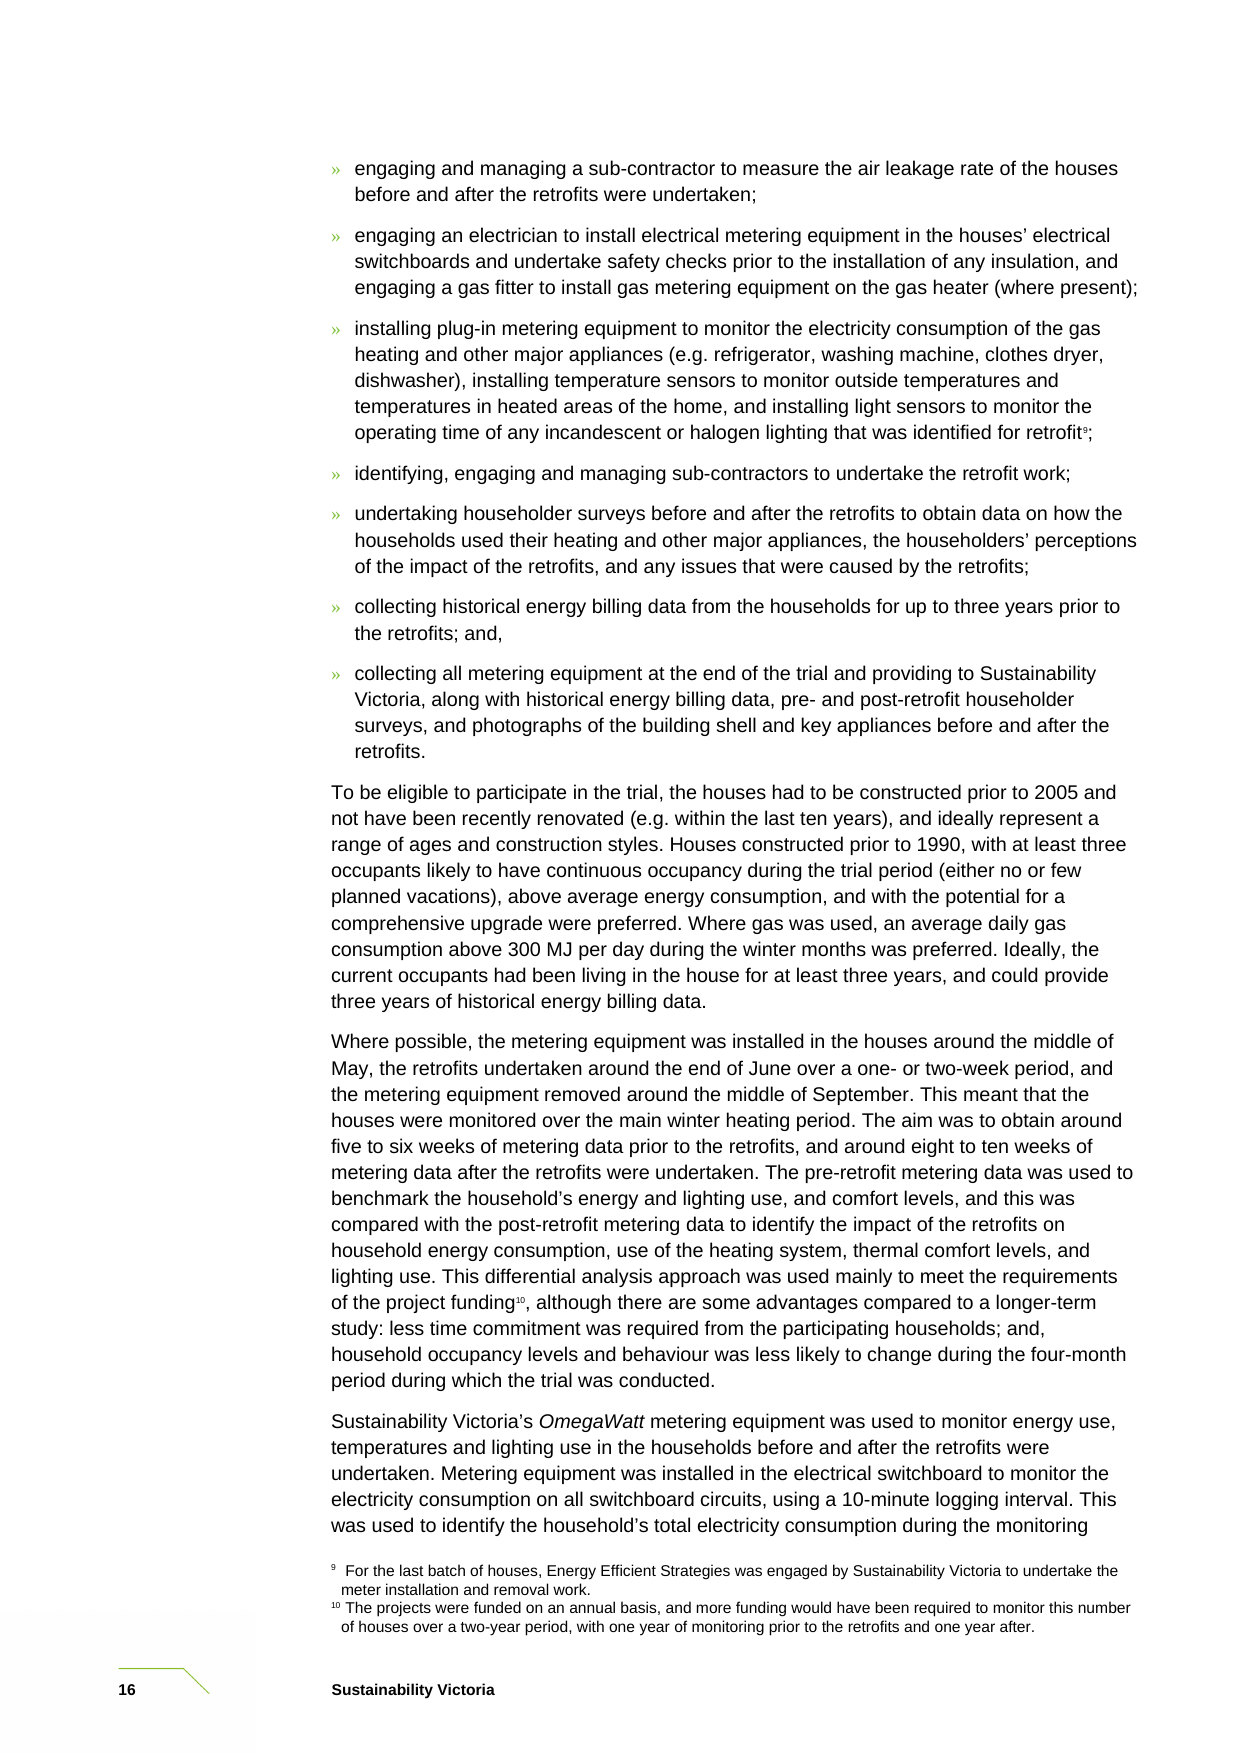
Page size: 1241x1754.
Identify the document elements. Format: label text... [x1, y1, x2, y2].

list collecting historical energy billing data from the households for up to three years prior to the retrofits; and, [331, 592, 1140, 644]
list collecting all metering equipment at the end of the trial and providing to Sustainability Victoria, along with historical energy billing data, pre- and post-retrofit householder surveys, and photographs of the building shell and key appliances before and after the retrofits. [331, 659, 1140, 763]
text Where possible, the metering equipment was installed in the houses around the middle of May, the retrofits undertaken around the end of June over a one- or two-week period, and the metering equipment removed around the middle of September. This meant that the houses were monitored over the main winter heating period. The aim was to obtain around five to six weeks of metering data prior to the retrofits, and around eight to ten weeks of metering data after the retrofits were undertaken. The pre-retrofit metering data was used to benchmark the household’s energy and lighting use, and comfort levels, and this was compared with the post-retrofit metering data to identify the impact of the retrofits on household energy consumption, use of the heating system, thermal comfort levels, and lighting use. This differential analysis approach was used mainly to meet the requirements of the project funding, although there are some advantages compared to a longer-term study: less time commitment was required from the participating households; and, household occupancy levels and behaviour was less likely to change during the four-month period during which the trial was conducted. [331, 1027, 1140, 1392]
list installing plug-in metering equipment to monitor the electricity consumption of the gas heating and other major appliances (e.g. refrigerator, washing machine, clothes dryer, dishwasher), installing temperature sensors to monitor outside temperatures and temperatures in heated areas of the home, and installing light sensors to monitor the operating time of any incandescent or halogen lighting that was identified for retrofit; [331, 313, 1140, 443]
list undertaking householder surveys before and after the retrofits to obtain data on how the households used their heating and other major appliances, the householders’ perceptions of the impact of the retrofits, and any issues that were caused by the retrofits; [331, 499, 1140, 577]
text To be eligible to participate in the trial, the houses had to be constructed prior to 2005 and not have been recently renovated (e.g. within the last ten years), and ideally represent a range of ages and construction styles. Houses constructed prior to 1990, with at least three occupants likely to have continuous occupancy during the trial period (either no or few planned vacations), above average energy consumption, and with the potential for a comprehensive upgrade were preferred. Where gas was used, an average daily gas consumption above 300 MJ per day during the winter months was preferred. Ideally, the current occupants had been living in the house for at least three years, and could provide three years of historical energy billing data. [331, 778, 1140, 1012]
list engaging an electrician to install electrical metering equipment in the houses’ electrical switchboards and undertake safety checks prior to the installation of any insulation, and engaging a gas fitter to install gas metering equipment on the gas heater (where present); [331, 220, 1140, 298]
list identifying, engaging and managing sub-contractors to undertake the retrofit work; [331, 458, 1140, 484]
picture [0, 1609, 257, 1754]
list engaging and managing a sub-contractor to measure the air leakage rate of the houses before and after the retrofits were undertaken; [331, 153, 1140, 206]
